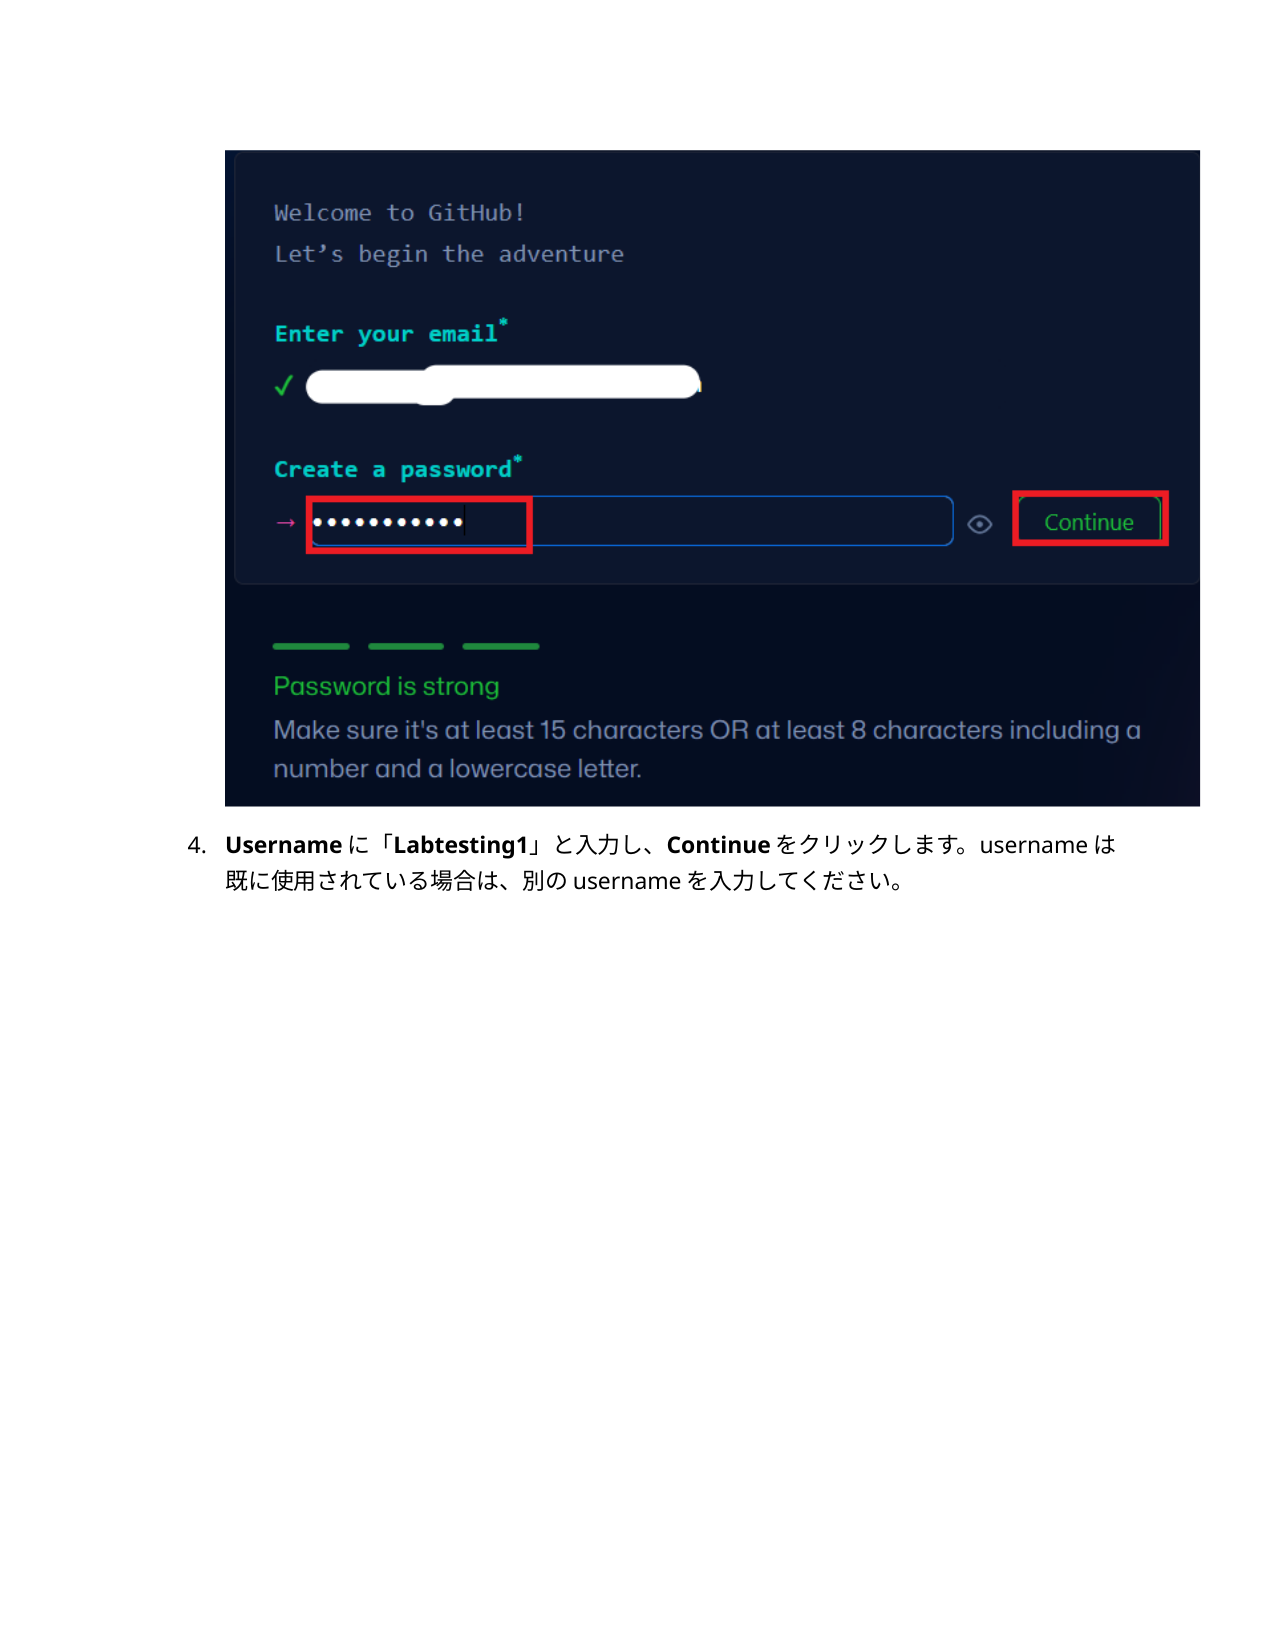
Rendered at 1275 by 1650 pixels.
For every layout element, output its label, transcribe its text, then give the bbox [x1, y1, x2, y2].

picture [225, 150, 1200, 808]
list Usernameに「Labtesting1」と入力し、Continueをクリックします。usernameは既に使用されている場合は、別のusernameを入力してください。 [187, 827, 1125, 896]
